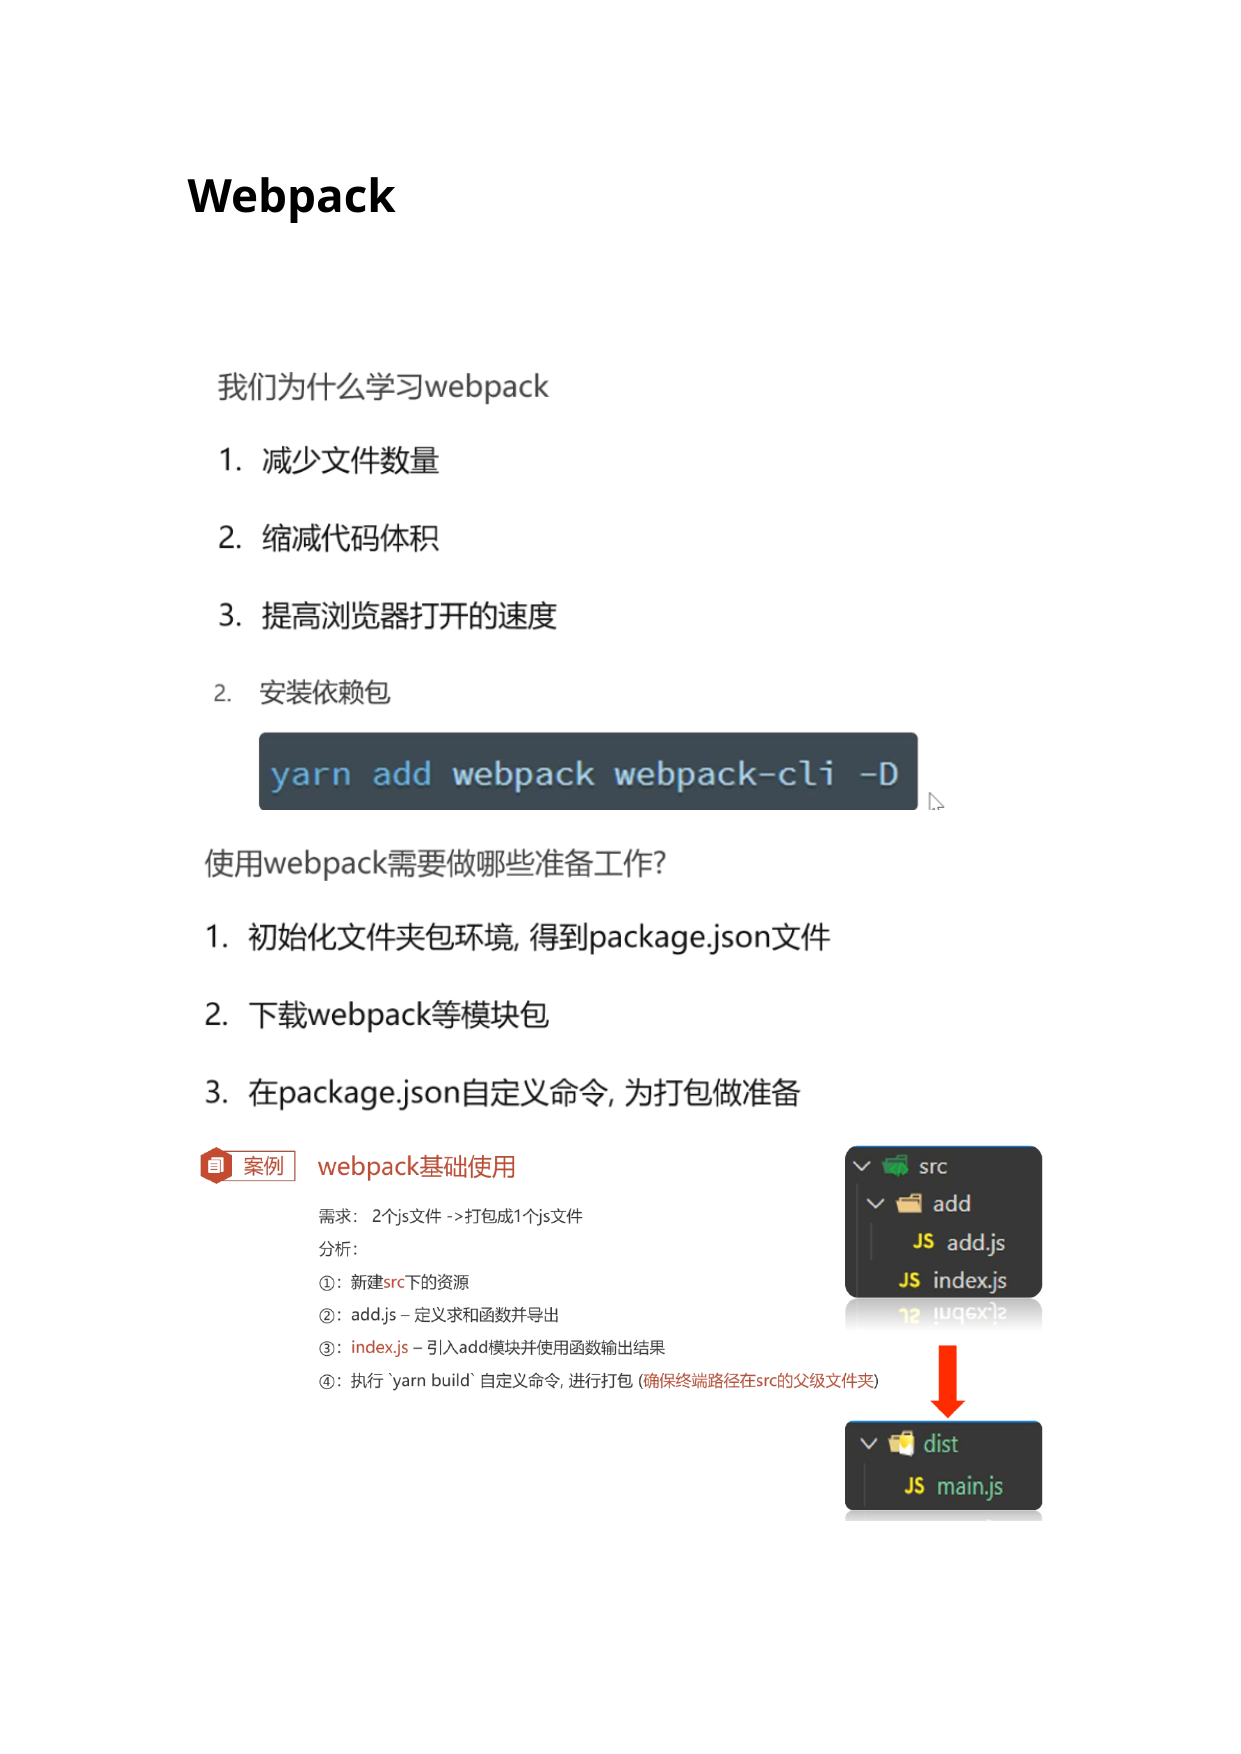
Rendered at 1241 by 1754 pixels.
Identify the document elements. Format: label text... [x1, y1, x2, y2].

picture [187, 349, 607, 642]
subtitle Webpack [187, 162, 1053, 227]
picture [187, 674, 1034, 810]
picture [187, 836, 864, 1117]
picture [187, 1129, 1053, 1521]
